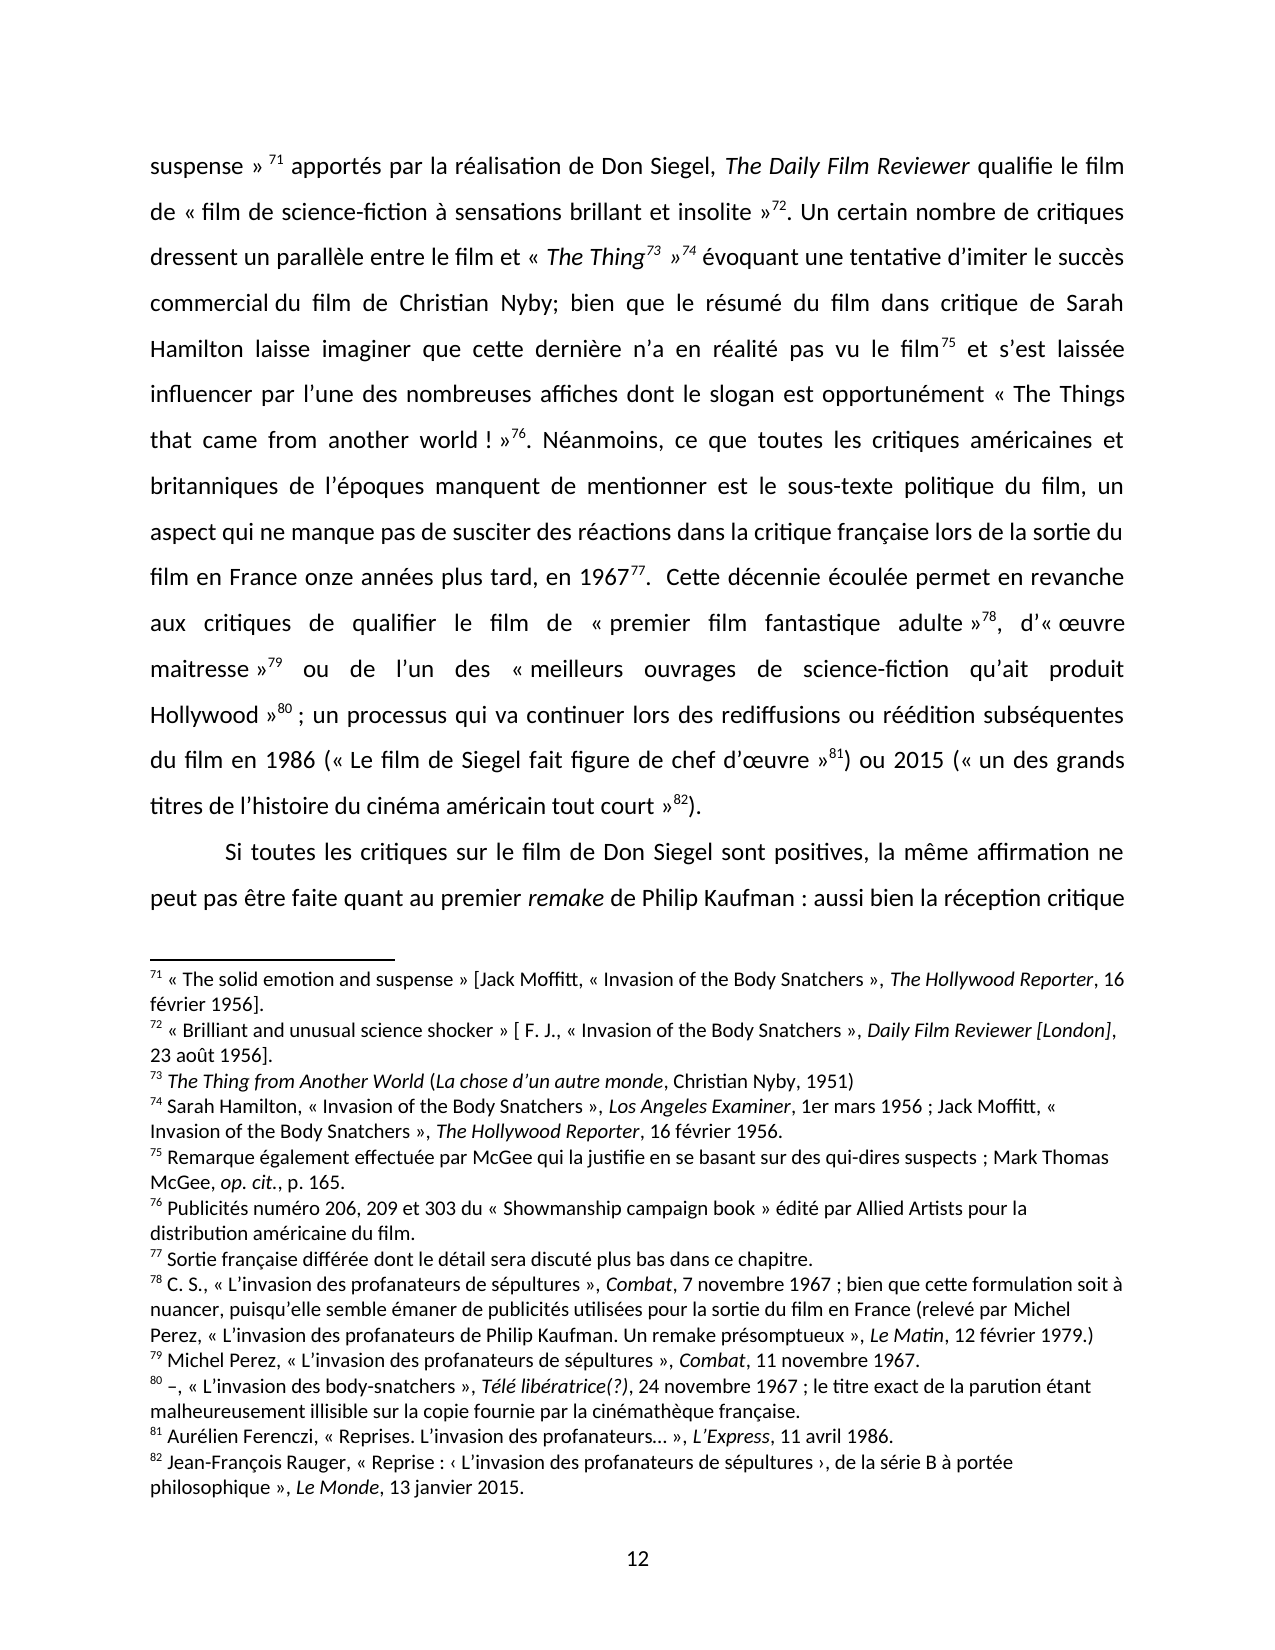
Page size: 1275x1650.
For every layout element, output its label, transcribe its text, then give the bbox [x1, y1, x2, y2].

text Comme déjà mentionné dans l’introduction, lors de sa sortie en salles au début de l’année 1956, Invasion of the Body Snatchers a largement été ignoré par la critique. Le constat est adressé dans une lettre de Walter Wagner du 7 mai 1956 adressée à Bosley Crowther dans laquelle le producteur suggère avec insistance au critique du New York Times de voir son film, et où il affirme également « c’est vraiment un film d’exploitation que le distributeur et les exposants n’ont pas exploité. Cette démarche suggère d’une part la déception compréhensible d’un producteur vis-à-vis l’échec critique de son film, mais également sa lucidité face à son statut de « film d’exploitation ». La décision de plusieurs commentateurs de citer cette lettre trahit une volonté de légitimer un film ignoré lors de sa première sortie en salle en suggérant que, malgré l’implication de son producteur, le destin se serait acharné contre le film. LaValley tient des propos plus nuancés en rappelant que le précédent film de Wagner, également réalisé par Don Siegel, avait rencontré un succès dans la grande presse. Il cite trois facteurs qui ont entrainé le manque d’intérêt des publications majeures pour le film : son « modeste statut de science-fiction », ses sous-entendus de « film d’exploitation » et un distributeur indifférent. En effet, au regard des critiques publiées, il s’avère que le film, sorti en salles le 5 février 1956, ait été projeté durant la deuxième moitié du mois de décembre 1955, une période de vacances peu propice à ce genre d’évènement. La douzaine de critiques publiées au moment de la sortie du film restent malgré tout positives : Sight and Sound parle d’une « atmosphère excellente », The Hollywood Reporter souligne « l’émotion solide et le suspense » apportés par la réalisation de Don Siegel, The Daily Film Reviewer qualifie le film de « film de science-fiction à sensations brillant et insolite ». Un certain nombre de critiques dressent un parallèle entre le film et « The Thing » évoquant une tentative d’imiter le succès commercial du film de Christian Nyby; bien que le résumé du film dans critique de Sarah Hamilton laisse imaginer que cette dernière n’a en réalité pas vu le film et s’est laissée influencer par l’une des nombreuses affiches dont le slogan est opportunément « The Things that came from another world ! ». Néanmoins, ce que toutes les critiques américaines et britanniques de l’époques manquent de mentionner est le sous-texte politique du film, un aspect qui ne manque pas de susciter des réactions dans la critique française lors de la sortie du film en France onze années plus tard, en 1967. Cette décennie écoulée permet en revanche aux critiques de qualifier le film de « premier film fantastique adulte », d’« œuvre maitresse » ou de l’un des « meilleurs ouvrages de science-fiction qu’ait produit Hollywood » ; un processus qui va continuer lors des rediffusions ou réédition subséquentes du film en 1986 (« Le film de Siegel fait figure de chef d’œuvre ») ou 2015 (« un des grands titres de l’histoire du cinéma américain tout court »). [150, 150, 1125, 821]
text Si toutes les critiques sur le film de Don Siegel sont positives, la même affirmation ne peut pas être faite quant au premier remake de Philip Kaufman : aussi bien la réception critique américaine que française relèvent le fait que le film n’est pas à la hauteur de son original de 1956. David Bartholomew problématise la question en incipit de sa critique en affirmant que les [150, 836, 1125, 912]
